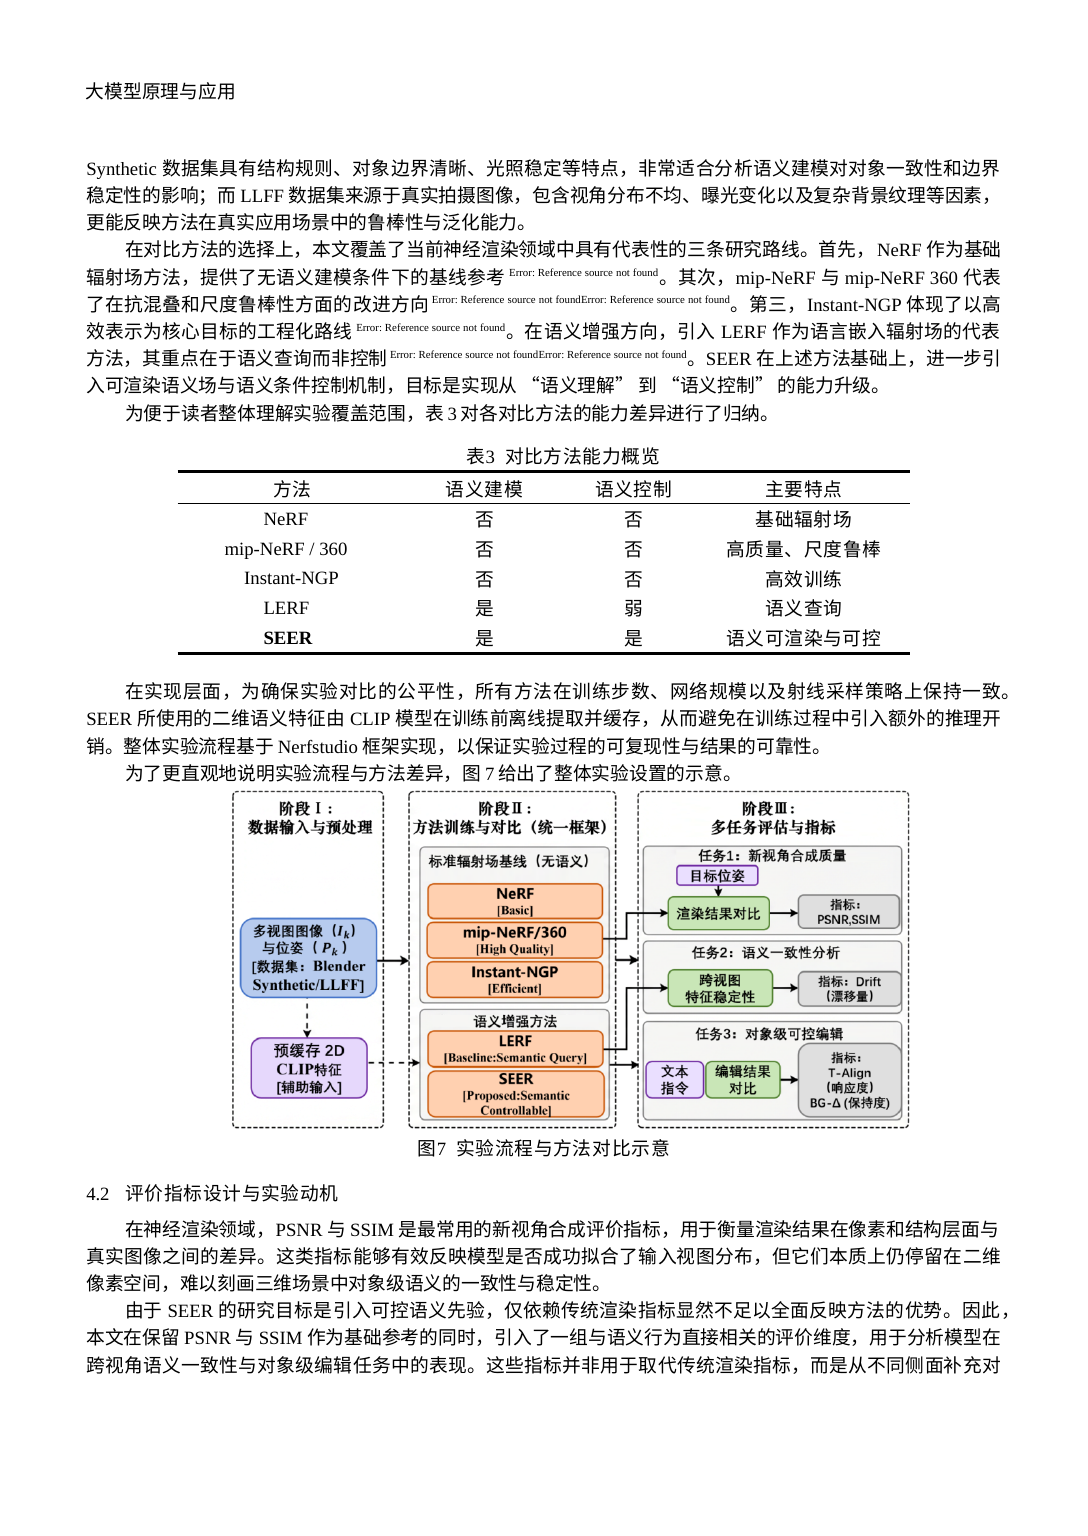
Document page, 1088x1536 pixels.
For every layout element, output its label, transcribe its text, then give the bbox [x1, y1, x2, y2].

table_cell 否 [563, 534, 686, 563]
table_cell 基础辐射场 [686, 504, 910, 533]
table_header 语义控制 [563, 473, 686, 503]
text 图7 实验流程与方法对比示意 [86, 1133, 1001, 1162]
table_header 主要特点 [686, 473, 910, 503]
text 为了更直观地说明实验流程与方法差异，图7给出了整体实验设置的示意。 [86, 758, 1001, 786]
table_header 方法 [178, 473, 393, 503]
table_cell 否 [394, 534, 563, 563]
table_cell SEER [178, 623, 393, 652]
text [86, 1296, 1001, 1377]
text 在实现层面，为确保实验对比的公平性，所有方法在训练步数、网络规模以及射线采样策略上保持一致。SEER 所使用的二维语义特征由 CLIP 模型在训练前离线提取并缓存，从而避免在训练过程中引入额外的推理开销。整体实验流程基于 Nerfstudio 框架实现，以保证实验过程的可复现性与结果的可靠性。 [86, 677, 1001, 758]
text 在神经渲染领域，PSNR 与 SSIM 是最常用的新视角合成评价指标，用于衡量渲染结果在像素和结构层面与真实图像之间的差异。这类指标能够有效反映模型是否成功拟合了输入视图分布，但它们本质上仍停留在二维像素空间，难以刻画三维场景中对象级语义的一致性与稳定性。 [86, 1214, 1001, 1296]
table_cell 否 [563, 563, 686, 593]
table_cell 否 [394, 504, 563, 533]
table_cell 是 [394, 623, 563, 652]
table_cell 语义可渲染与可控 [686, 623, 910, 652]
table_cell 否 [394, 563, 563, 593]
table_cell 弱 [563, 593, 686, 622]
table_cell 是 [563, 623, 686, 652]
table_cell Instant-NGP [178, 563, 393, 593]
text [86, 153, 1001, 235]
table_header 语义建模 [394, 473, 563, 503]
table_cell mip-NeRF / 360 [178, 534, 393, 563]
table_cell 高效训练 [686, 563, 910, 593]
table_cell 语义查询 [686, 593, 910, 622]
table_cell 否 [563, 504, 686, 533]
text 为便于读者整体理解实验覆盖范围，表3对各对比方法的能力差异进行了归纳。 [86, 398, 1001, 425]
table_cell 是 [394, 593, 563, 622]
subtitle 4.2 评价指标设计与实验动机 [86, 1177, 1001, 1207]
table_cell NeRF [178, 504, 393, 533]
text 表3 对比方法能力概览 [86, 440, 1001, 470]
table_cell LERF [178, 593, 393, 622]
table_cell 高质量、尺度鲁棒 [686, 534, 910, 563]
picture [226, 785, 913, 1133]
